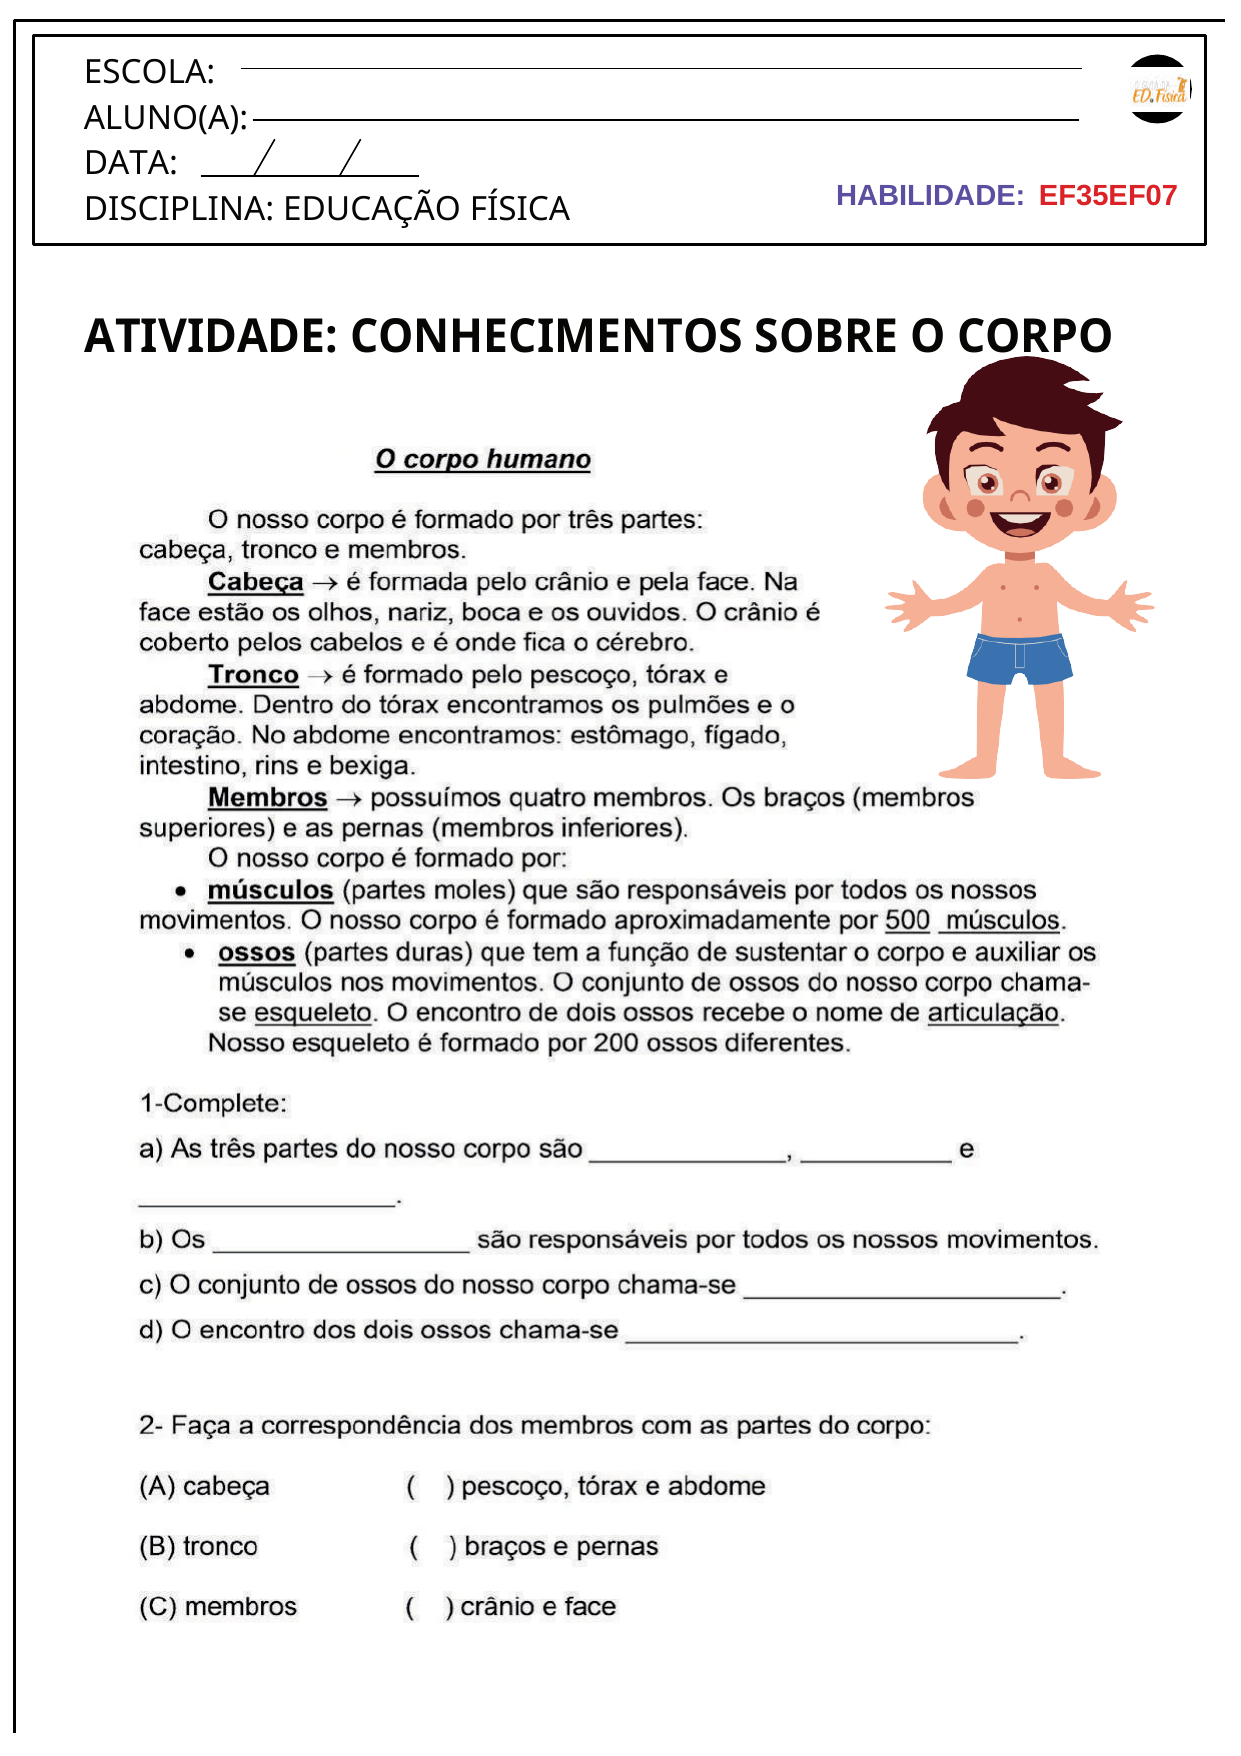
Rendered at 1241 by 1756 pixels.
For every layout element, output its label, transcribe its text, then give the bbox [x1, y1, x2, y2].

picture [131, 367, 1155, 1623]
picture [1116, 66, 1190, 112]
subtitle ATIVIDADE: CONHECIMENTOS SOBRE O CORPO [84, 303, 1198, 367]
